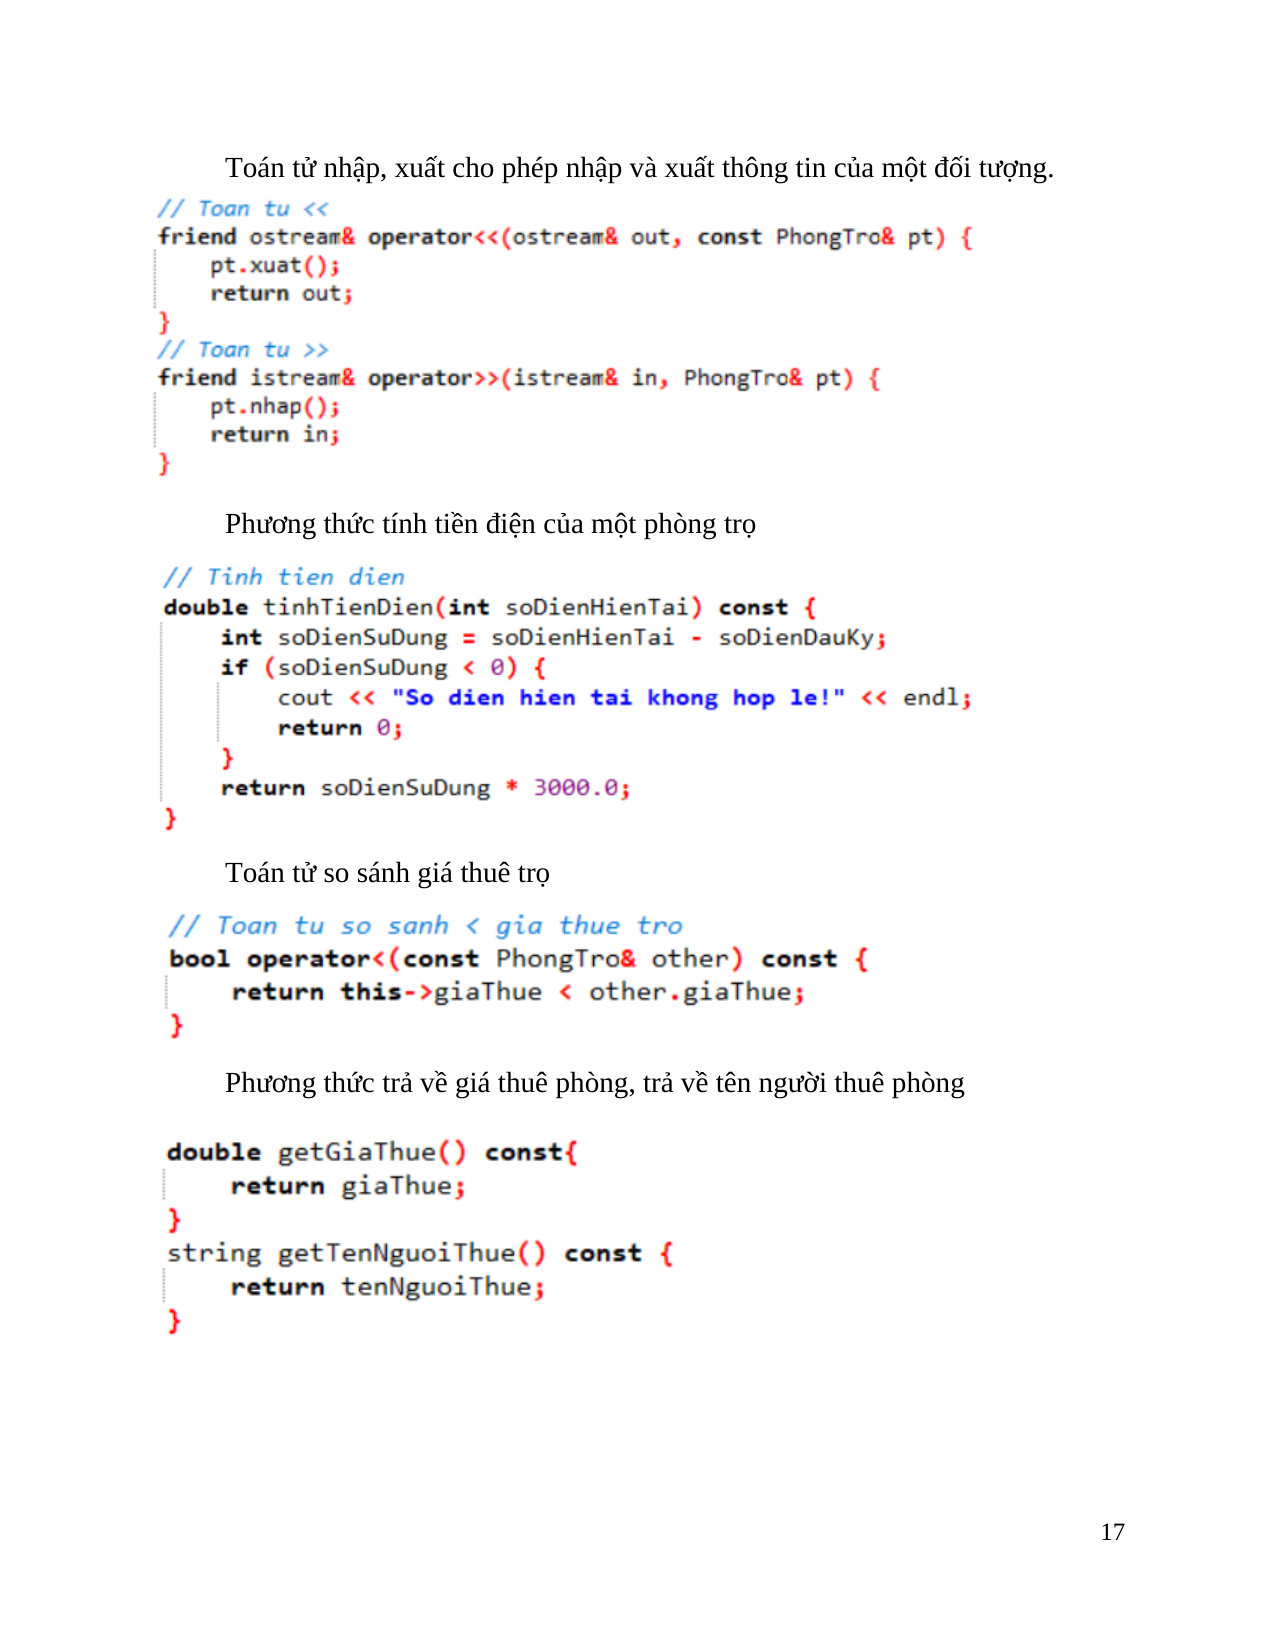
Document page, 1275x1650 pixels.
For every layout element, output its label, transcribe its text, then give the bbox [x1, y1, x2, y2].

text Toán tử so sánh giá thuê trọ [225, 855, 1125, 889]
text Phương thức trả về giá thuê phòng, trả về tên người thuê phòng [225, 1065, 1125, 1099]
text Phương thức tính tiền điện của một phòng trọ [150, 506, 1125, 540]
picture [150, 1127, 1125, 1351]
picture [150, 188, 1125, 492]
text Toán tử nhập, xuất cho phép nhập và xuất thông tin của một đối tượng. [225, 150, 1125, 183]
picture [150, 556, 1125, 841]
picture [150, 905, 1125, 1051]
